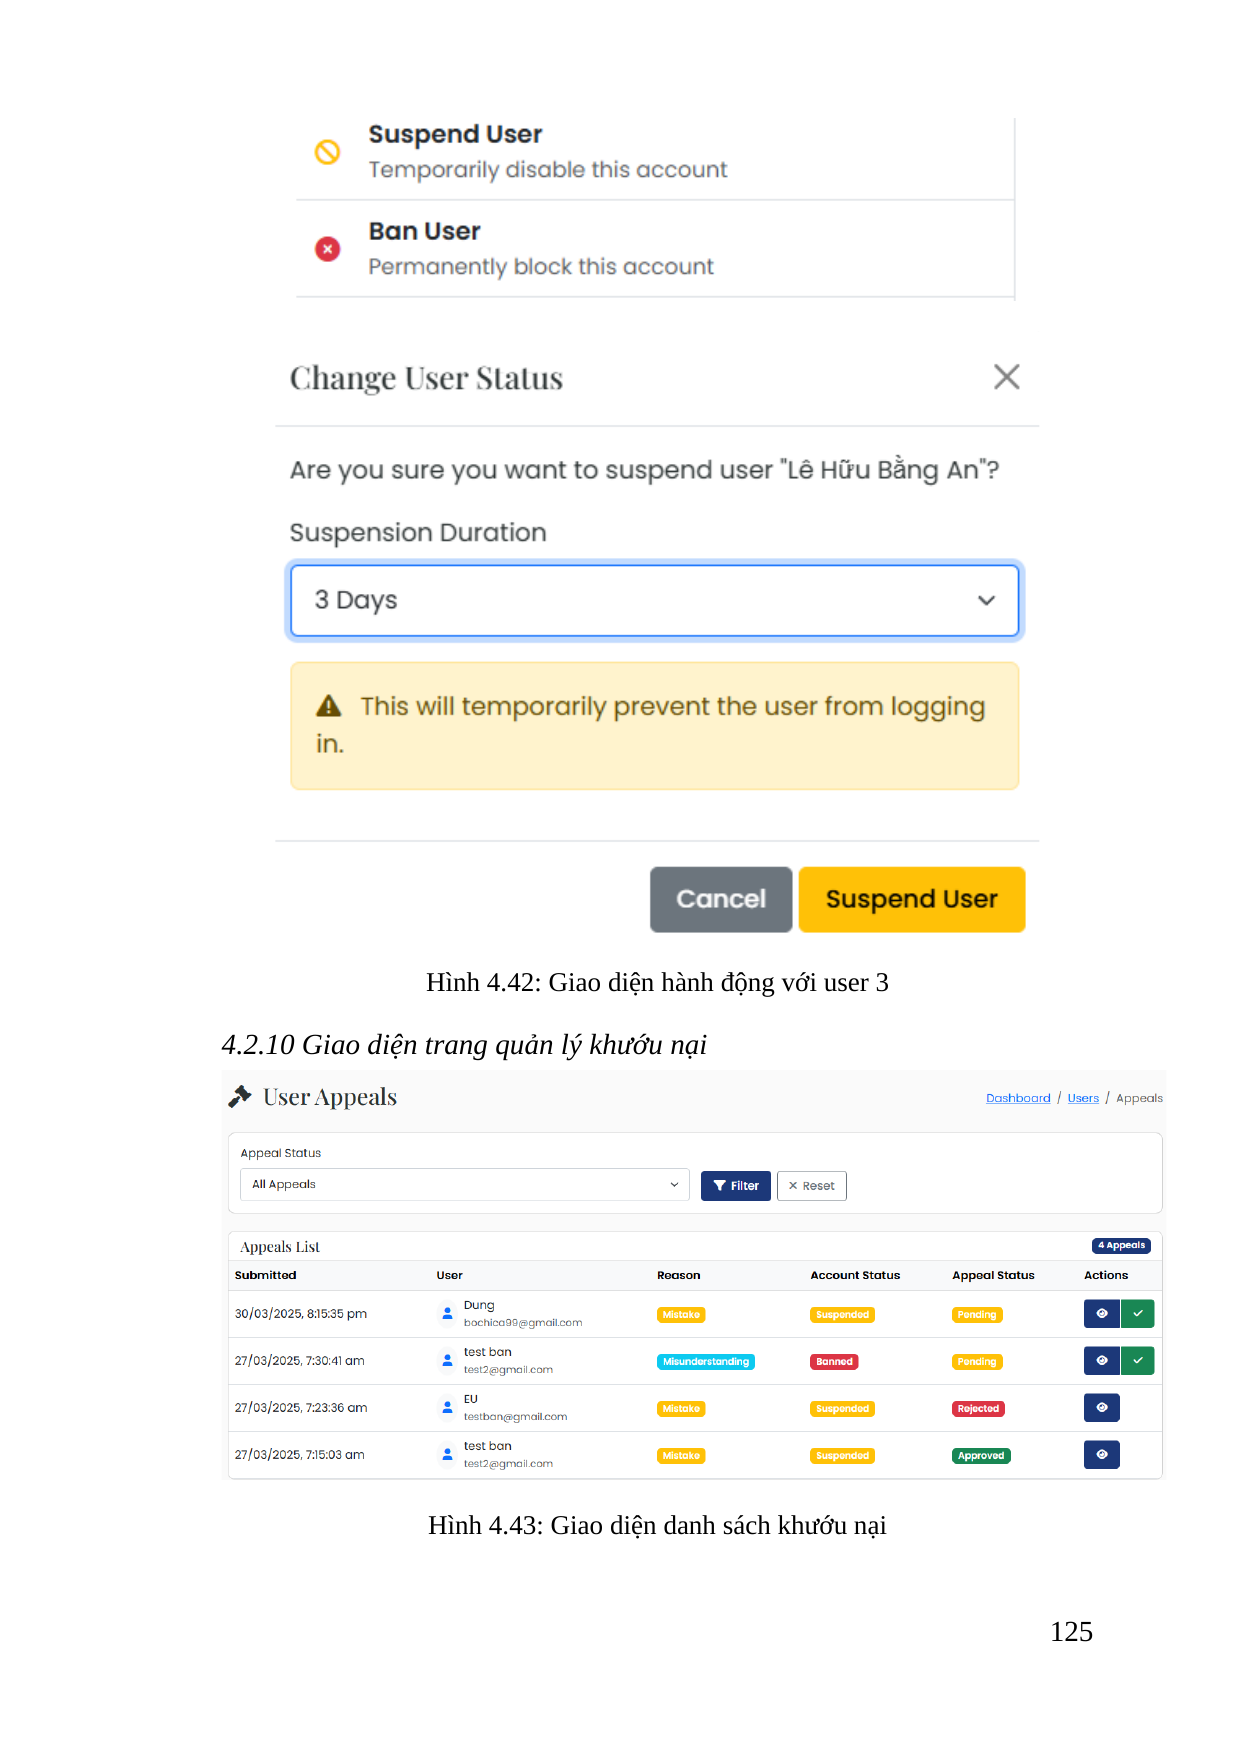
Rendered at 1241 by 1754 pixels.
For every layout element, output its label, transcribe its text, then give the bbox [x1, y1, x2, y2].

picture [275, 331, 1040, 936]
text Hình 4.43: Giao diện danh sách khướu nại [177, 1509, 1093, 1540]
picture [221, 1070, 1167, 1480]
text Hình 4.42: Giao diện hành động với user 3 [177, 966, 1093, 997]
subtitle 4.2.10 Giao diện trang quản lý khướu nại [177, 1027, 1093, 1060]
picture [296, 118, 1019, 301]
